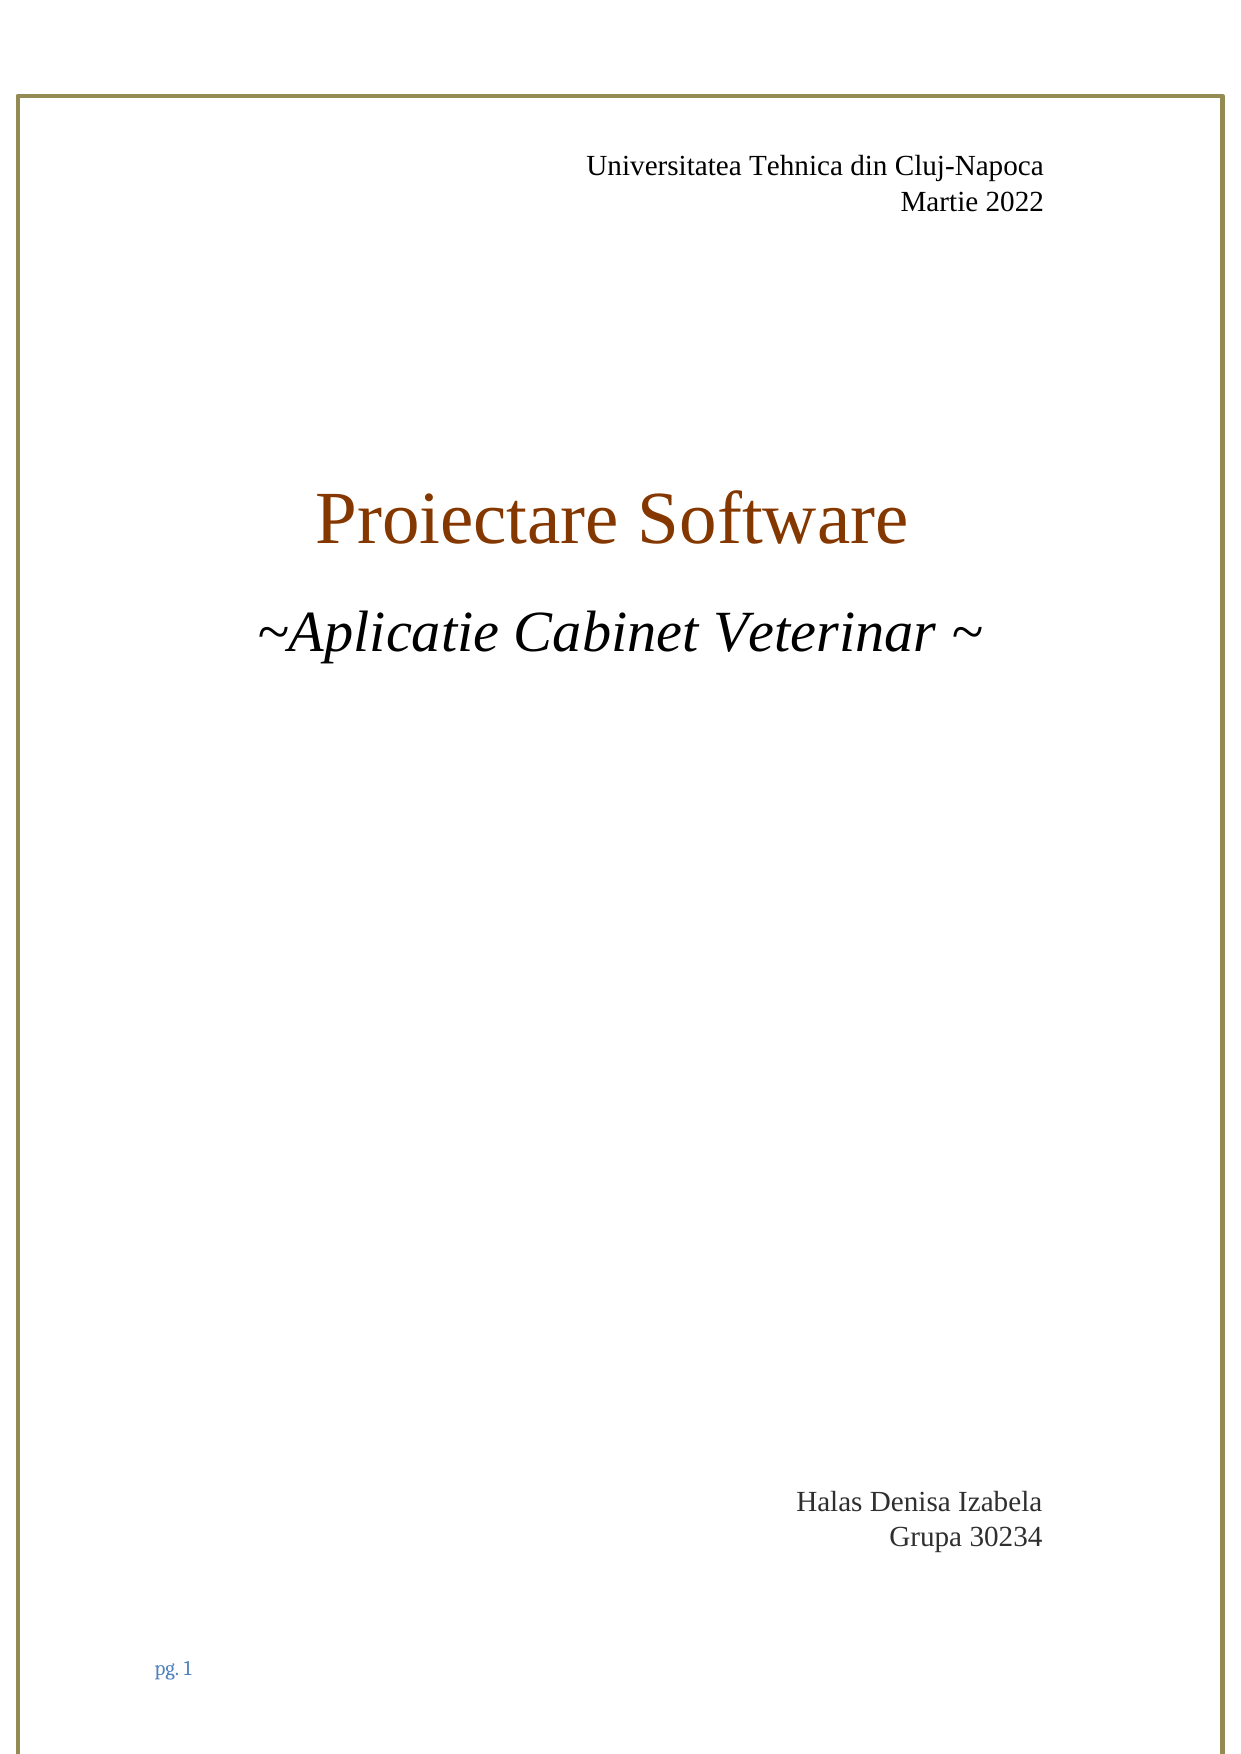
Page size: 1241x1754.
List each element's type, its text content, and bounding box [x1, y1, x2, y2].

text Halas Denisa Izabela Grupa 30234 [736, 1484, 1042, 1552]
text Martie 2022 [148, 184, 1044, 217]
text Universitatea Tehnica din Cluj-Napoca [148, 148, 1044, 181]
text ~Aplicatie Cabinet Veterinar ~ [148, 597, 1093, 664]
text Proiectare Software [259, 473, 1093, 559]
